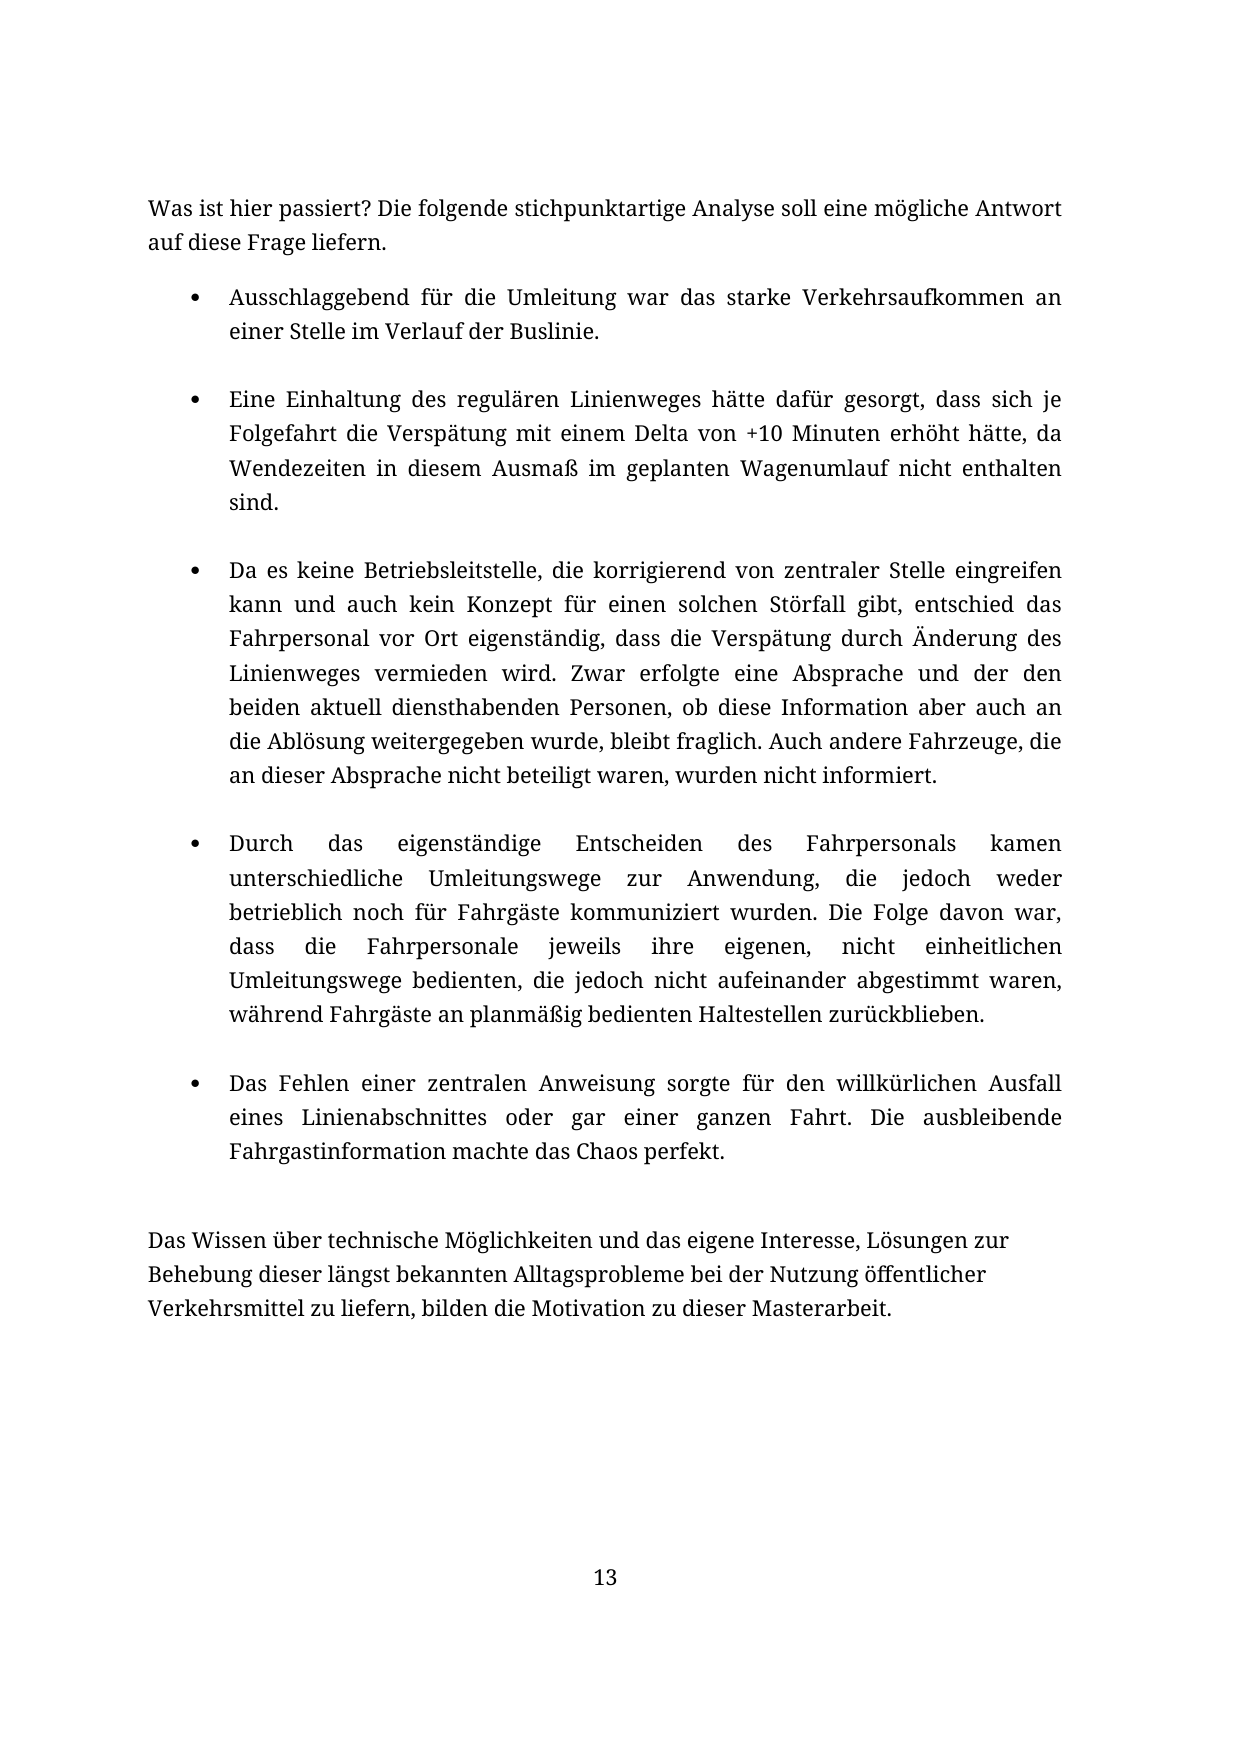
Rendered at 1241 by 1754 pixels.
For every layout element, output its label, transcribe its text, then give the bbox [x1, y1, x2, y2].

text Was ist hier passiert? Die folgende stichpunktartige Analyse soll eine mögliche Antwort auf diese Frage liefern. [148, 192, 1063, 256]
list Durch das eigenständige Entscheiden des Fahrpersonals kamen unterschiedliche Umleitungswege zur Anwendung, die jedoch weder betrieblich noch für Fahrgäste kommuniziert wurden. Die Folge davon war, dass die Fahrpersonale jeweils ihre eigenen, nicht einheitlichen Umleitungswege bedienten, die jedoch nicht aufeinander abgestimmt waren, während Fahrgäste an planmäßig bedienten Haltestellen zurückblieben. [191, 828, 1063, 1029]
list Da es keine Betriebsleitstelle, die korrigierend von zentraler Stelle eingreifen kann und auch kein Konzept für einen solchen Störfall gibt, entschied das Fahrpersonal vor Ort eigenständig, dass die Verspätung durch Änderung des Linienweges vermieden wird. Zwar erfolgte eine Absprache und der den beiden aktuell diensthabenden Personen, ob diese Information aber auch an die Ablösung weitergegeben wurde, bleibt fraglich. Auch andere Fahrzeuge, die an dieser Absprache nicht beteiligt waren, wurden nicht informiert. [191, 555, 1063, 790]
list Eine Einhaltung des regulären Linienweges hätte dafür gesorgt, dass sich je Folgefahrt die Verspätung mit einem Delta von +10 Minuten erhöht hätte, da Wendezeiten in diesem Ausmaß im geplanten Wagenumlauf nicht enthalten sind. [191, 384, 1063, 516]
list Ausschlaggebend für die Umleitung war das starke Verkehrsaufkommen an einer Stelle im Verlauf der Buslinie. [191, 282, 1063, 346]
text Das Wissen über technische Möglichkeiten und das eigene Interesse, Lösungen zur Behebung dieser längst bekannten Alltagsprobleme bei der Nutzung öffentlicher Verkehrsmittel zu liefern, bilden die Motivation zu dieser Masterarbeit. [148, 1225, 1063, 1323]
list Das Fehlen einer zentralen Anweisung sorgte für den willkürlichen Ausfall eines Linienabschnittes oder gar einer ganzen Fahrt. Die ausbleibende Fahrgastinformation machte das Chaos perfekt. [191, 1067, 1063, 1166]
